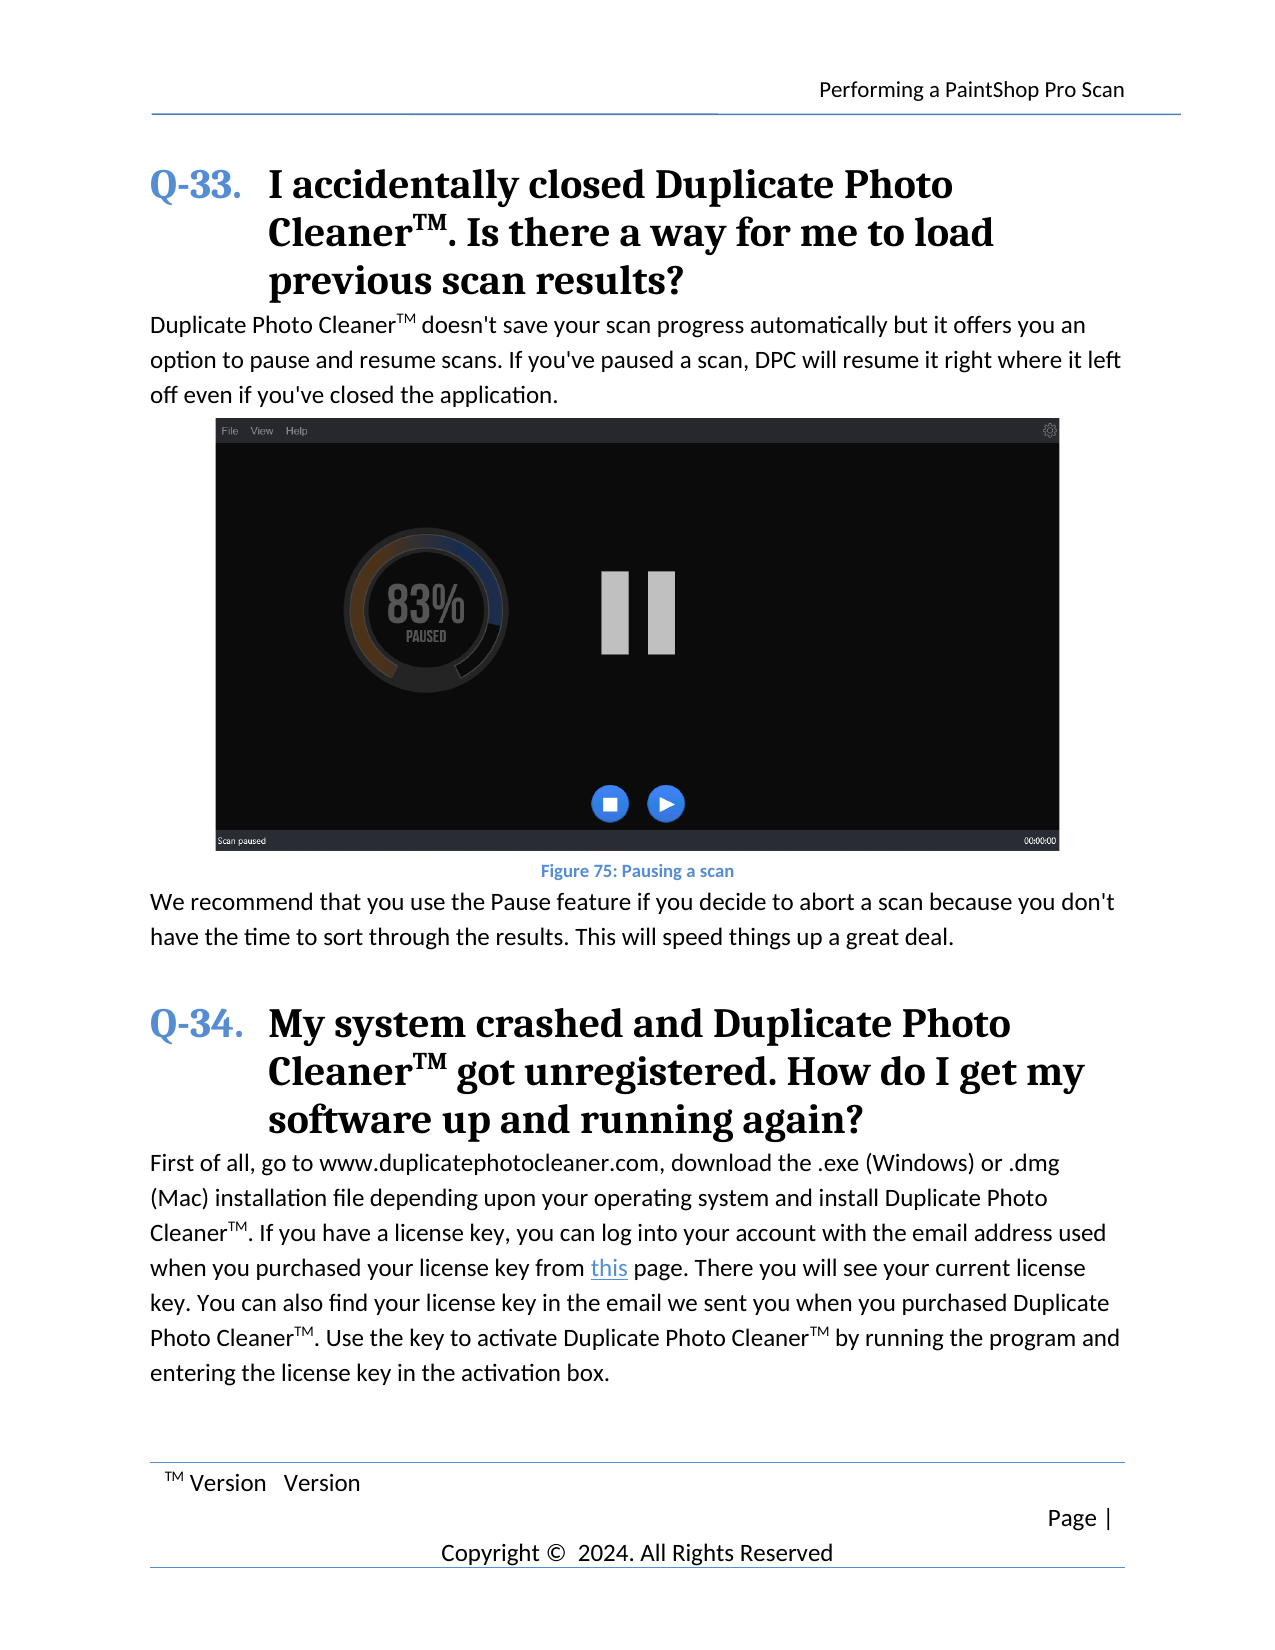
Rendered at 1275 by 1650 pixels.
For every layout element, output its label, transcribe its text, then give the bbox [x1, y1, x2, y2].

text Duplicate Photo CleanerTM doesn't save your scan progress automatically but it offers you an option to pause and resume scans. If you've paused a scan, DPC will resume it right where it left off even if you've closed the application. [150, 309, 1125, 409]
text First of all, go to www.duplicatephotocleaner.com, download the .exe (Windows) or .dmg (Mac) installation file depending upon your operating system and install Duplicate Photo CleanerTM. If you have a license key, you can log into your account with the email address used when you purchased your license key from this page. There you will see your current license key. You can also find your license key in the email we sent you when you purchased Duplicate Photo CleanerTM. Use the key to activate Duplicate Photo CleanerTM by running the program and entering the license key in the activation box. [150, 1148, 1125, 1388]
text We recommend that you use the Pause feature if you decide to abort a scan because you don't have the time to sort through the results. This will speed things up a great deal. [150, 886, 1125, 952]
text I accidentally closed Duplicate Photo CleanerTM. Is there a way for me to load previous scan results? [150, 161, 1125, 305]
picture [215, 418, 1060, 851]
text Figure 75: Pausing a scan [150, 859, 1125, 882]
text My system crashed and Duplicate Photo CleanerTM got unregistered. How do I get my software up and running again? [150, 1000, 1125, 1143]
